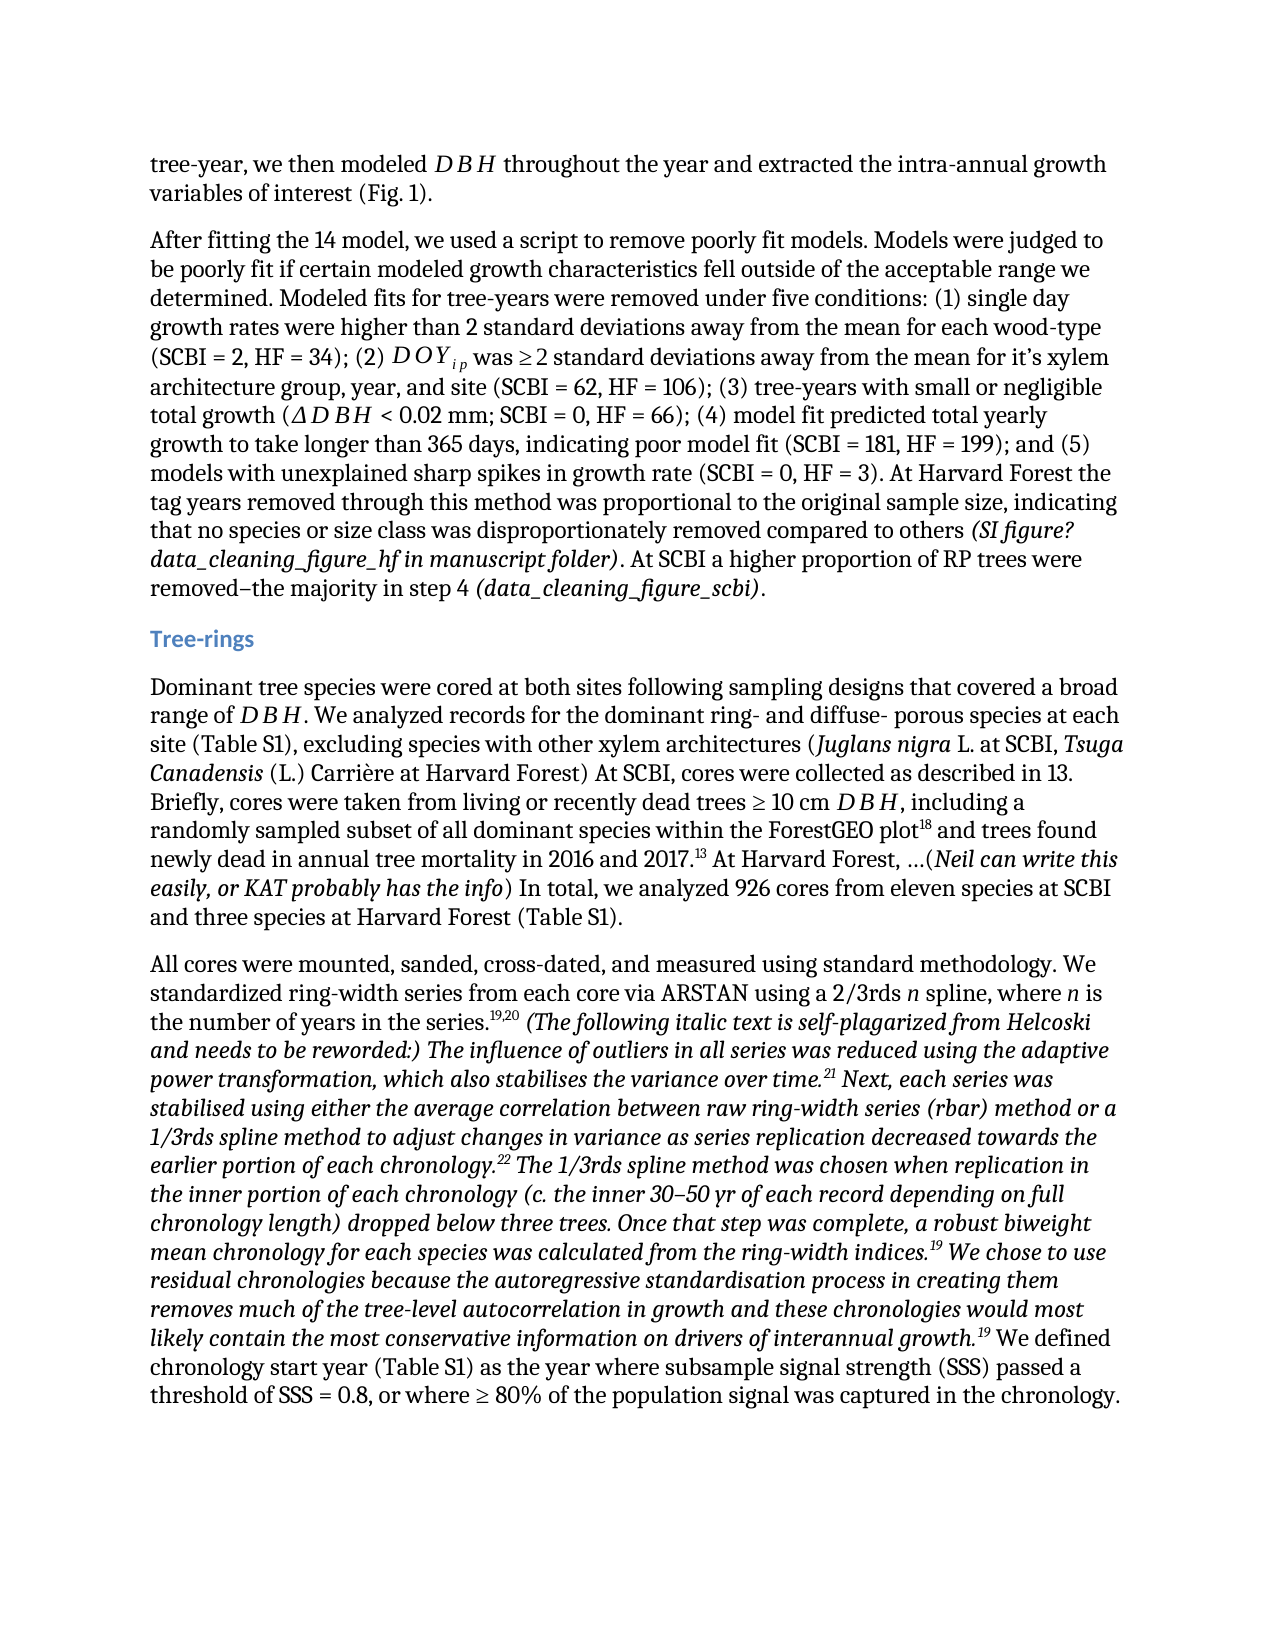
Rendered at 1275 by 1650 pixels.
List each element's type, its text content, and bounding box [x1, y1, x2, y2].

text All cores were mounted, sanded, cross-dated, and measured using standard methodology. We standardized ring-width series from each core via ARSTAN using a 2/3rds spline, where is the number of years in the series.19,20 (The following italic text is self-plagarized from Helcoski and needs to be reworded:) The influence of outliers in all series was reduced using the adaptive power transformation, which also stabilises the variance over time.21 Next, each series was stabilised using either the average correlation between raw ring-width series (rbar) method or a 1/3rds spline method to adjust changes in variance as series replication decreased towards the earlier portion of each chronology.22 The 1/3rds spline method was chosen when replication in the inner portion of each chronology (c. the inner 30–50 yr of each record depending on full chronology length) dropped below three trees. Once that step was complete, a robust biweight mean chronology for each species was calculated from the ring-width indices.19 We chose to use residual chronologies because the autoregressive standardisation process in creating them removes much of the tree-level autocorrelation in growth and these chronologies would most likely contain the most conservative information on drivers of interannual growth.19 We defined chronology start year (Table S1) as the year where subsample signal strength (SSS) passed a threshold of SSS = 0.8, or where 80% of the population signal was captured in the chronology. [150, 950, 1125, 1410]
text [150, 150, 1125, 207]
text Dominant tree species were cored at both sites following sampling designs that covered a broad range of . We analyzed records for the dominant ring- and diffuse- porous species at each site (Table S1), excluding species with other xylem architectures (Juglans nigra L. at SCBI, Tsuga Canadensis (L.) Carrière at Harvard Forest) At SCBI, cores were collected as described in 13. Briefly, cores were taken from living or recently dead trees 10 cm , including a randomly sampled subset of all dominant species within the ForestGEO plot18 and trees found newly dead in annual tree mortality in 2016 and 2017.13 At Harvard Forest, …(Neil can write this easily, or KAT probably has the info) In total, we analyzed 926 cores from eleven species at SCBI and three species at Harvard Forest (Table S1). [150, 673, 1125, 931]
text After fitting the 14 model, we used a script to remove poorly fit models. Models were judged to be poorly fit if certain modeled growth characteristics fell outside of the acceptable range we determined. Modeled fits for tree-years were removed under five conditions: (1) single day growth rates were higher than 2 standard deviations away from the mean for each wood-type (SCBI = 2, HF = 34); (2) was standard deviations away from the mean for it’s xylem architecture group, year, and site (SCBI = 62, HF = 106); (3) tree-years with small or negligible total growth ( < 0.02 mm; SCBI = 0, HF = 66); (4) model fit predicted total yearly growth to take longer than 365 days, indicating poor model fit (SCBI = 181, HF = 199); and (5) models with unexplained sharp spikes in growth rate (SCBI = 0, HF = 3). At Harvard Forest the tag years removed through this method was proportional to the original sample size, indicating that no species or size class was disproportionately removed compared to others (SI figure? data_cleaning_figure_hf in manuscript folder). At SCBI a higher proportion of RP trees were removed–the majority in step 4 (data_cleaning_figure_scbi). [150, 226, 1125, 603]
subtitle Tree-rings [150, 623, 1125, 654]
